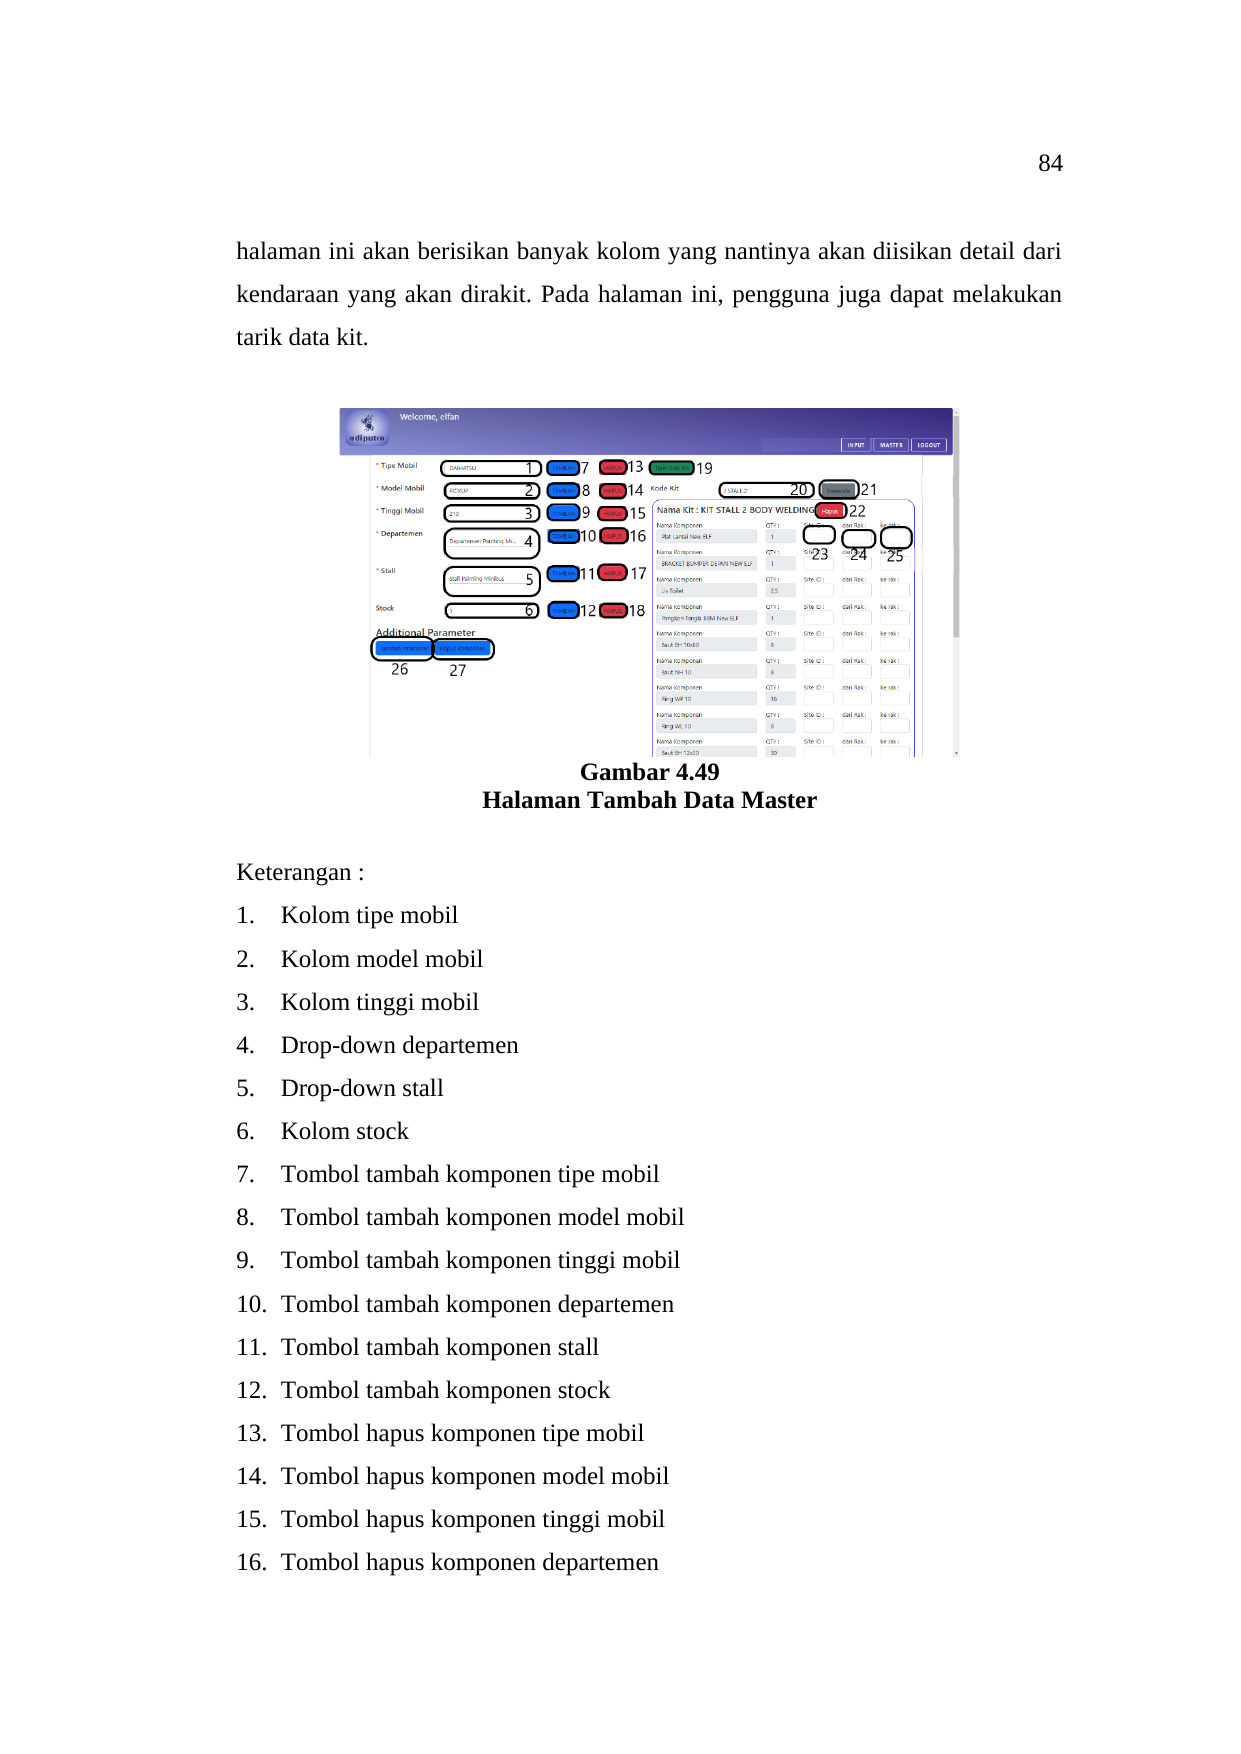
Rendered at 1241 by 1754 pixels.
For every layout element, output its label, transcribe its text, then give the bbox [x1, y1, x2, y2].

text Keterangan : [236, 857, 1063, 886]
text Gambar 4.49 Halaman Tambah Data Master [236, 757, 1063, 814]
list Drop-down departemen [236, 1030, 1063, 1059]
list Kolom tinggi mobil [236, 987, 1063, 1016]
list Tombol tambah komponen tipe mobil [236, 1159, 1063, 1188]
list Kolom stock [236, 1116, 1063, 1145]
list Drop-down stall [236, 1073, 1063, 1102]
list Tombol tambah komponen departemen [236, 1289, 1063, 1317]
list Tombol tambah komponen model mobil [236, 1202, 1063, 1231]
list Kolom model mobil [236, 944, 1063, 972]
list Tombol hapus komponen model mobil [236, 1461, 1063, 1490]
picture [339, 408, 960, 757]
list Tombol hapus komponen departemen [236, 1547, 1063, 1576]
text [236, 236, 1063, 351]
list Tombol tambah komponen stall [236, 1332, 1063, 1361]
list Tombol hapus komponen tinggi mobil [236, 1504, 1063, 1533]
list Kolom tipe mobil [236, 901, 1063, 929]
list Tombol tambah komponen tinggi mobil [236, 1246, 1063, 1274]
list Tombol tambah komponen stock [236, 1375, 1063, 1404]
list Tombol hapus komponen tipe mobil [236, 1418, 1063, 1447]
